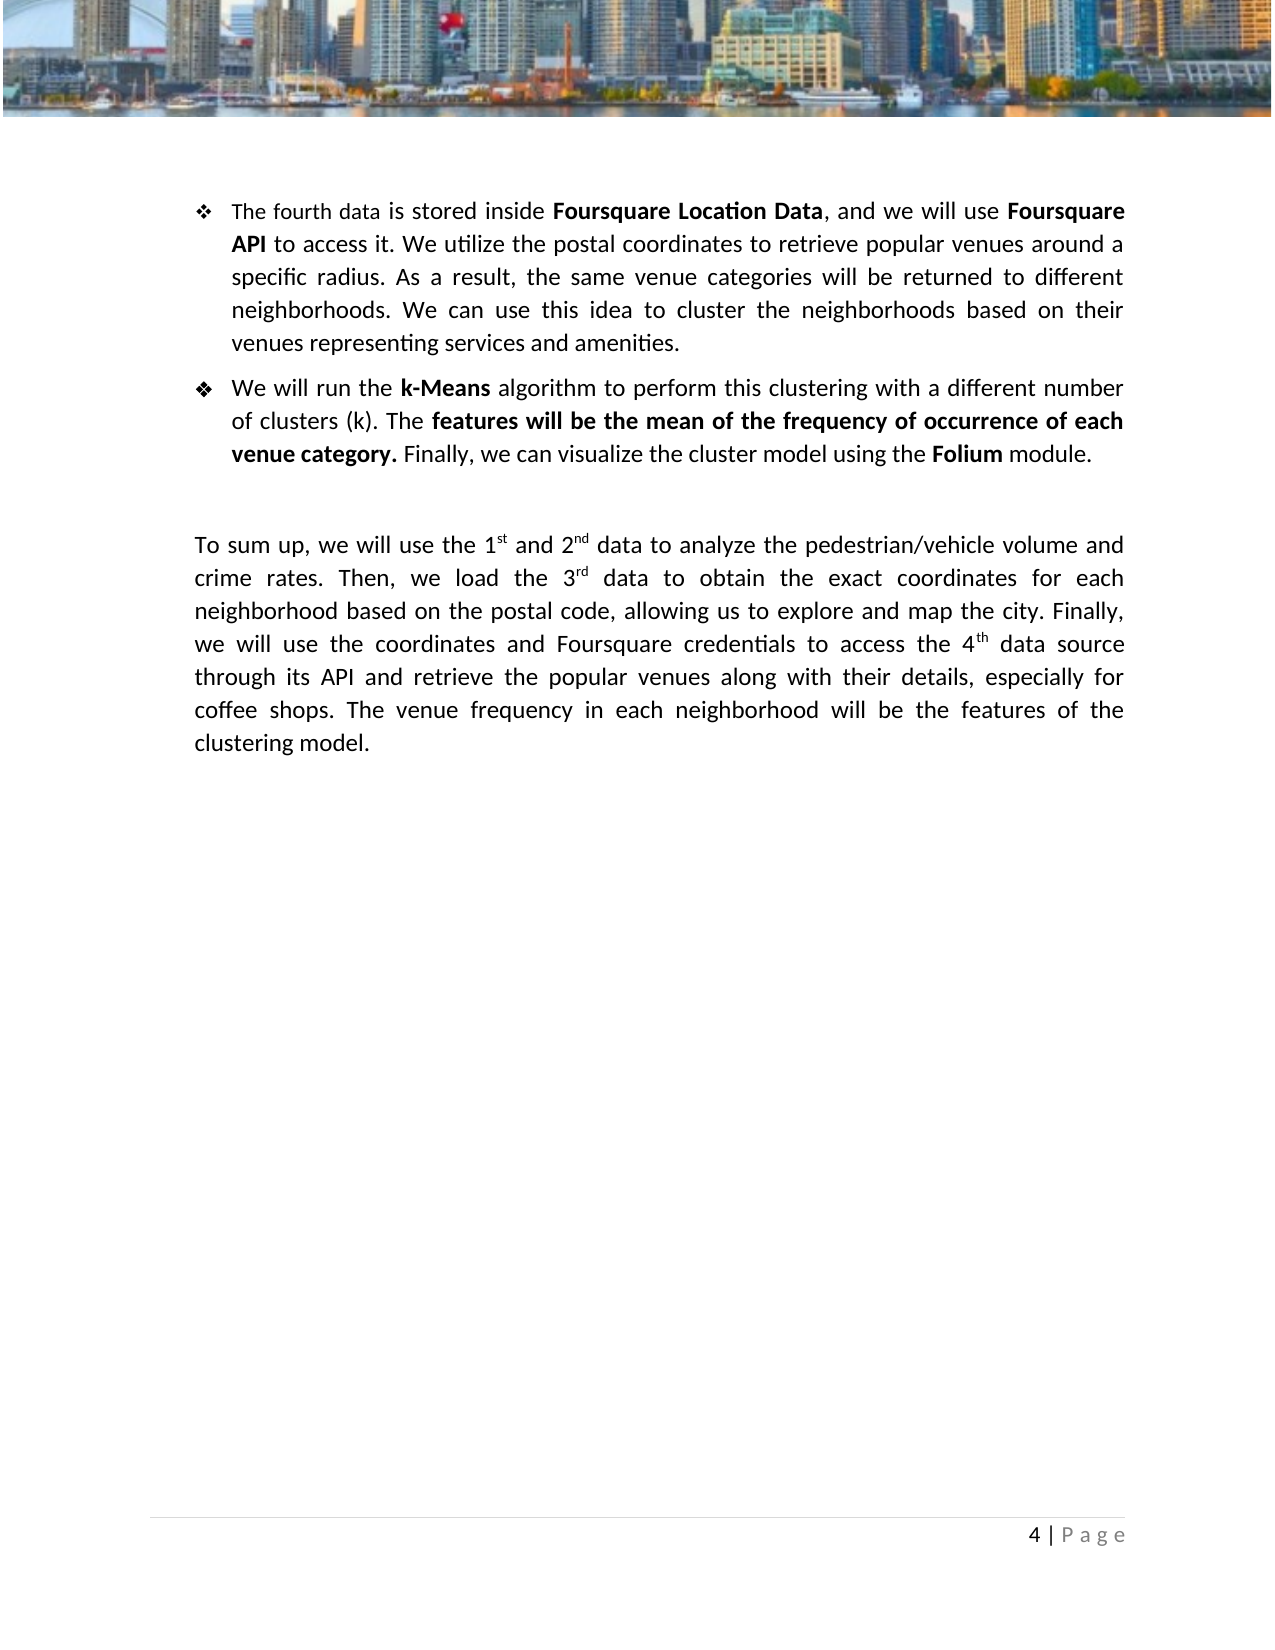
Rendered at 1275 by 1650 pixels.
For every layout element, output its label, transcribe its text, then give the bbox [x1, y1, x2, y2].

list The fourth data is stored inside Foursquare Location Data, and we will use Foursquare API to access it. We utilize the postal coordinates to retrieve popular venues around a specific radius. As a result, the same venue categories will be returned to different neighborhoods. We can use this idea to cluster the neighborhoods based on their venues representing services and amenities. [194, 195, 1125, 358]
text To sum up, we will use the 1st and 2nd data to analyze the pedestrian/vehicle volume and crime rates. Then, we load the 3rd data to obtain the exact coordinates for each neighborhood based on the postal code, allowing us to explore and map the city. Finally, we will use the coordinates and Foursquare credentials to access the 4th data source through its API and retrieve the popular venues along with their details, especially for coffee shops. The venue frequency in each neighborhood will be the features of the clustering model. [194, 529, 1125, 757]
picture [3, 0, 1272, 117]
list We will run the k-Means algorithm to perform this clustering with a different number of clusters (k). The features will be the mean of the frequency of occurrence of each venue category. Finally, we can visualize the cluster model using the Folium module. [194, 372, 1125, 469]
